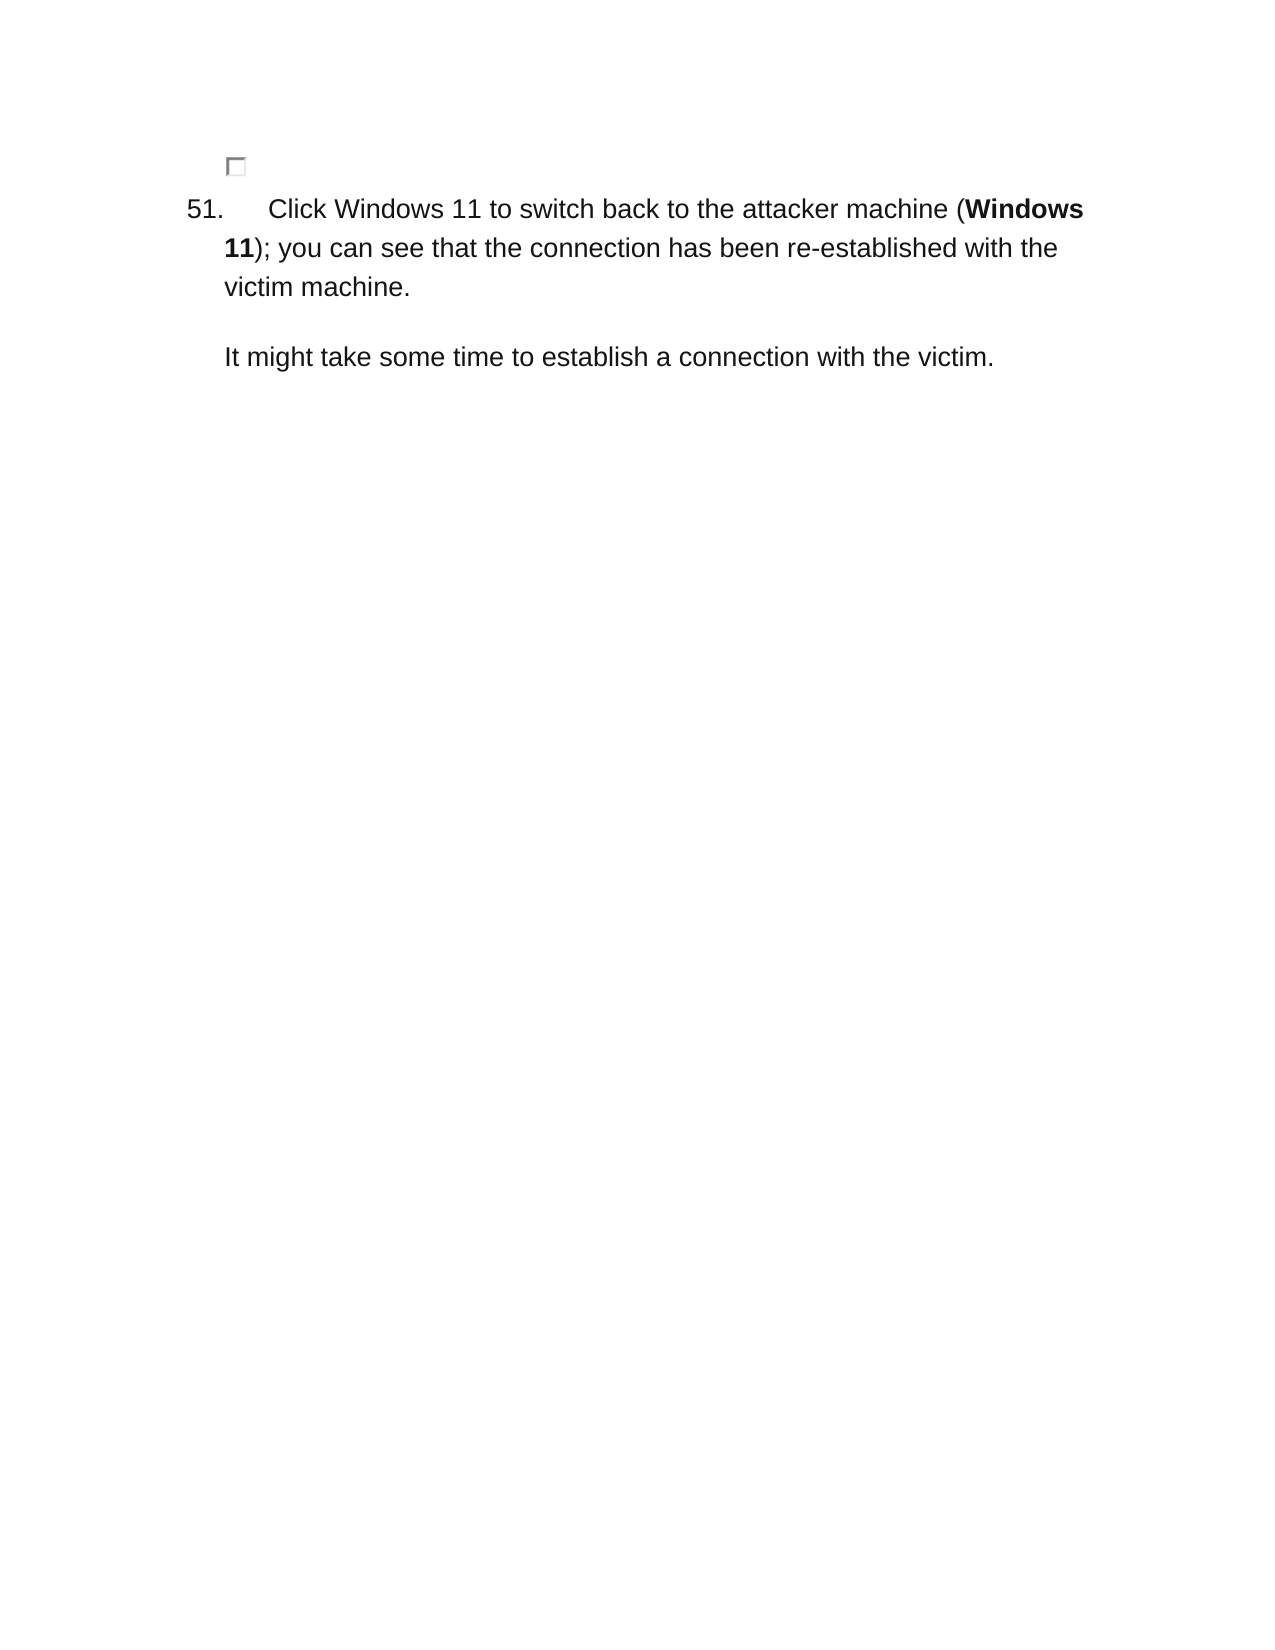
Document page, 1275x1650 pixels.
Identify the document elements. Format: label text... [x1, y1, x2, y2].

list Click Windows 11 to switch back to the attacker machine (Windows 11); you can see that the connection has been re-established with the victim machine. [187, 150, 1094, 302]
text It might take some time to establish a connection with the victim. [224, 333, 1094, 372]
